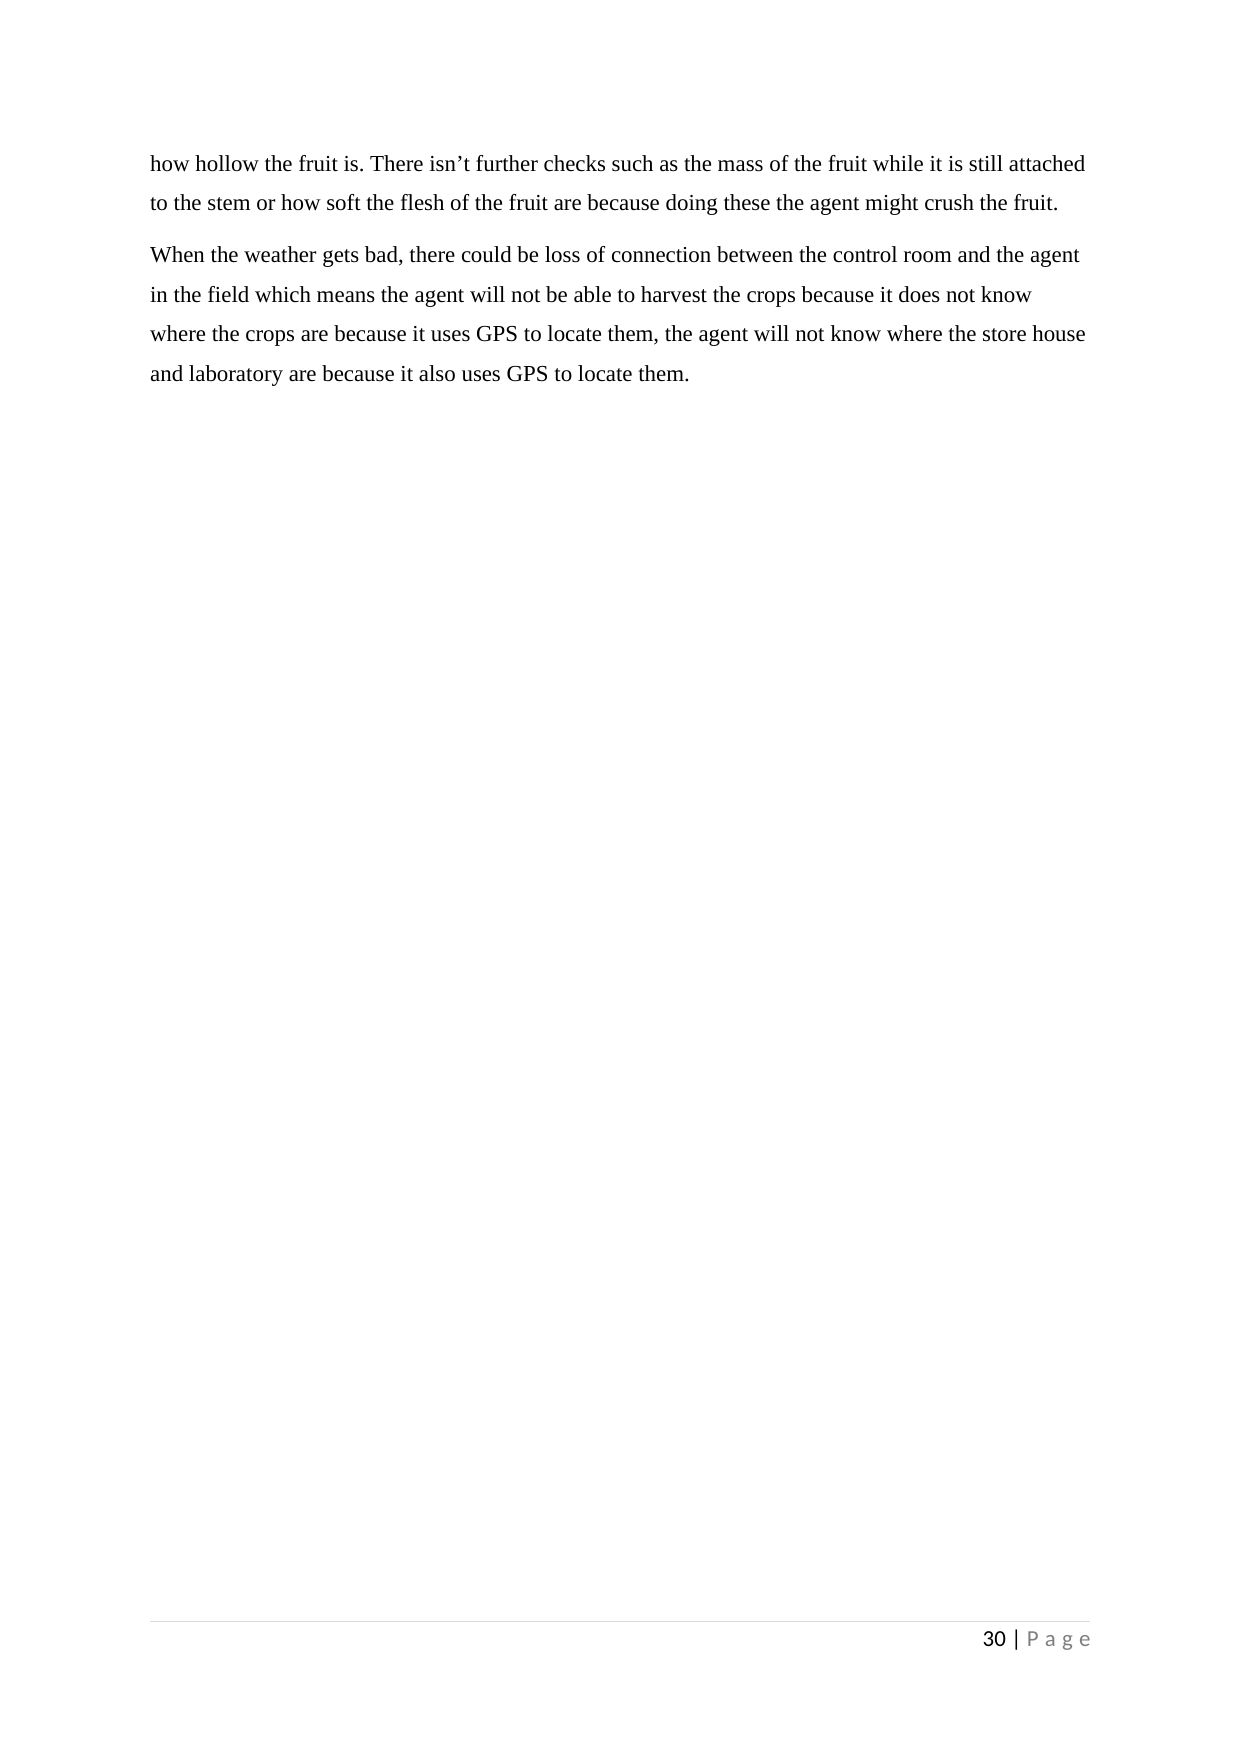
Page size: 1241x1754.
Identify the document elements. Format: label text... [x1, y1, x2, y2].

text When the weather gets bad, there could be loss of connection between the control room and the agent in the field which means the agent will not be able to harvest the crops because it does not know where the crops are because it uses GPS to locate them, the agent will not know where the store house and laboratory are because it also uses GPS to locate them. [150, 241, 1090, 386]
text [150, 150, 1090, 216]
